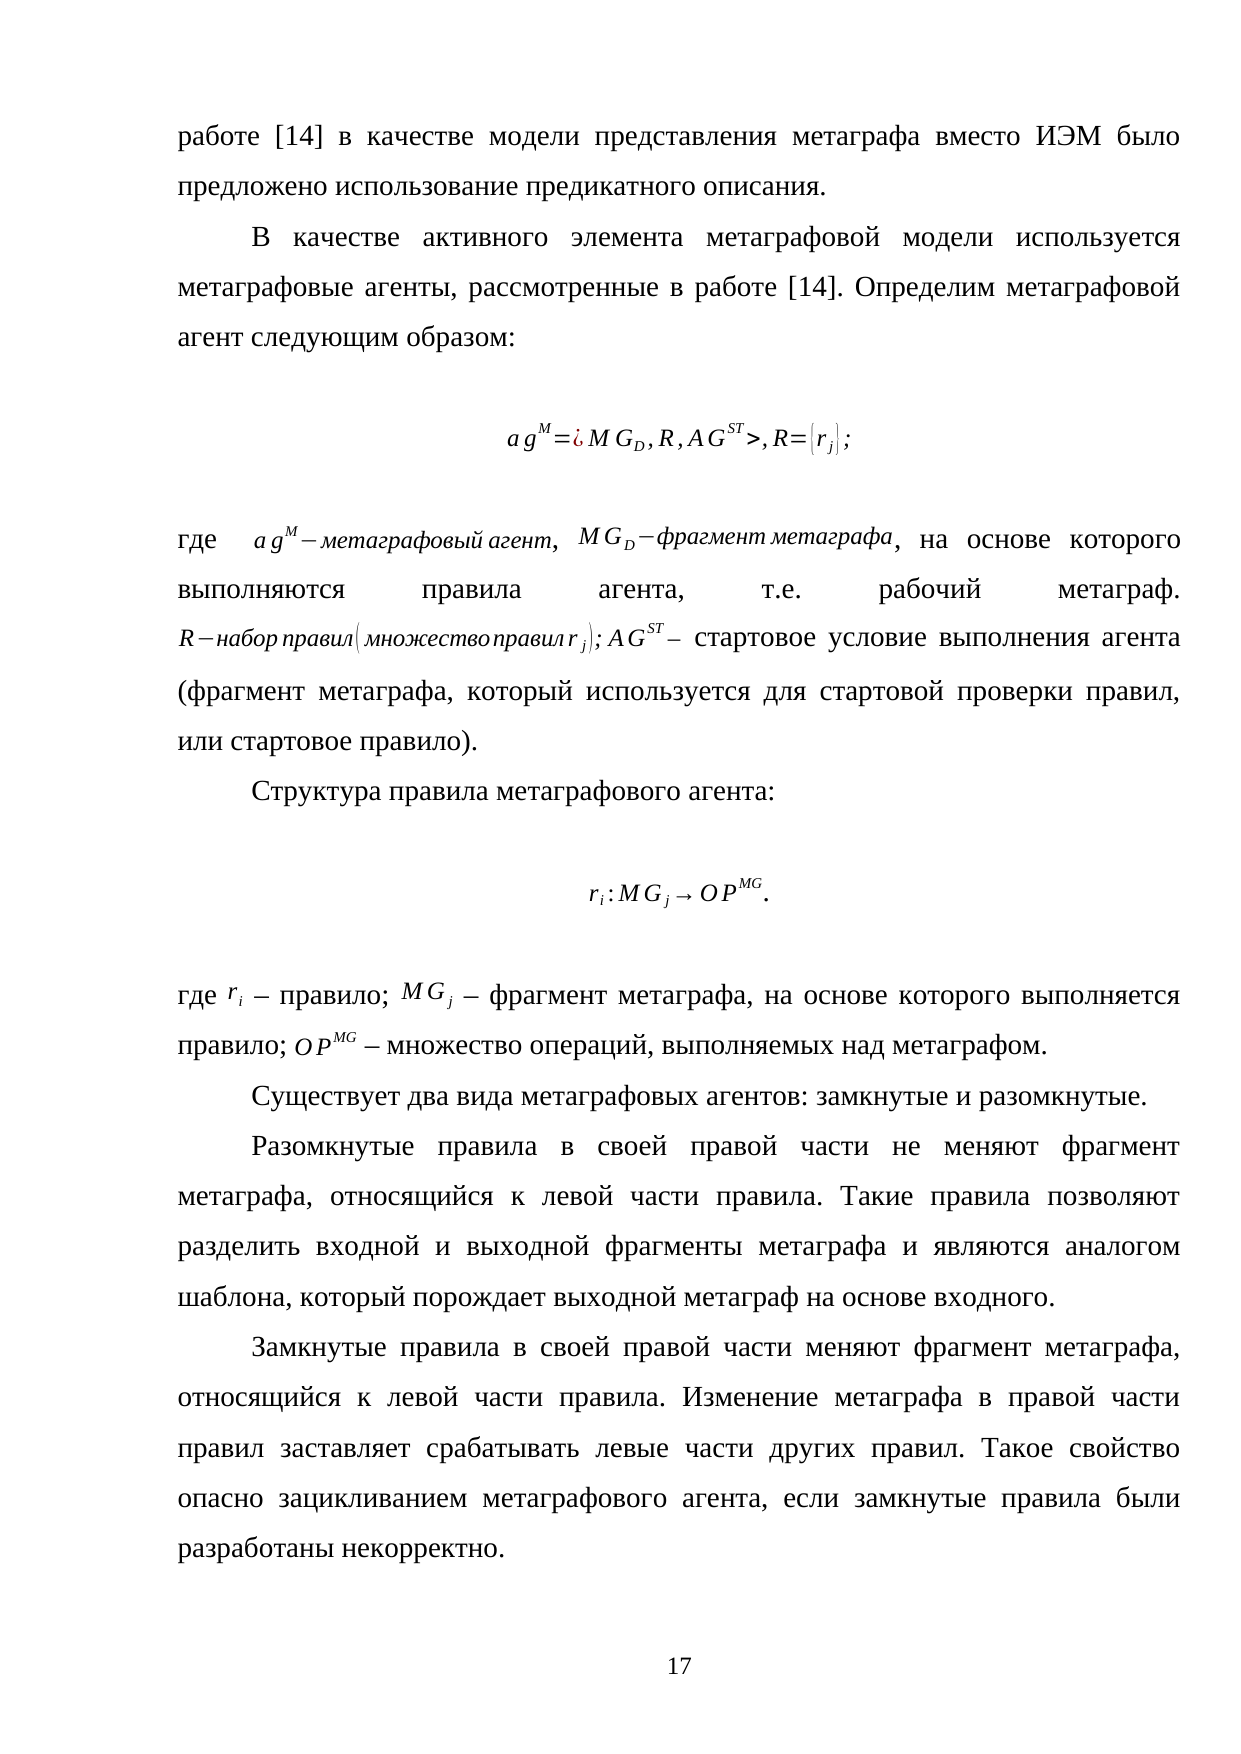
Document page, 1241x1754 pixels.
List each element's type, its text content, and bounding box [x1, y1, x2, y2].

text Структура правила метаграфового агента: [177, 773, 1181, 807]
text где , , на основе которого выполняются правила агента, т.е. рабочий метаграф. стартовое условие выполнения агента (фрагмент метаграфа, который используется для стартовой проверки правил, или стартовое правило). [177, 521, 1181, 757]
text Замкнутые правила в своей правой части меняют фрагмент метаграфа, относящийся к левой части правила. Изменение метаграфа в правой части правил заставляет срабатывать левые части других правил. Такое свойство опасно зацикливанием метаграфового агента, если замкнутые правила были разработаны некорректно. [177, 1329, 1181, 1564]
text Существует два вида метаграфовых агентов: замкнутые и разомкнутые. [177, 1078, 1181, 1111]
text . [177, 874, 1181, 910]
text Разомкнутые правила в своей правой части не меняют фрагмент метаграфа, относящийся к левой части правила. Такие правила позволяют разделить входной и выходной фрагменты метаграфа и являются аналогом шаблона, который порождает выходной метаграф на основе входного. [177, 1128, 1181, 1312]
text В качестве активного элемента метаграфовой модели используется метаграфовые агенты, рассмотренные в работе [14]. Определим метаграфовой агент следующим образом: [177, 219, 1181, 353]
text где – правило; – фрагмент метаграфа, на основе которого выполняется правило; – множество операций, выполняемых над метаграфом. [177, 977, 1181, 1061]
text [177, 118, 1181, 202]
